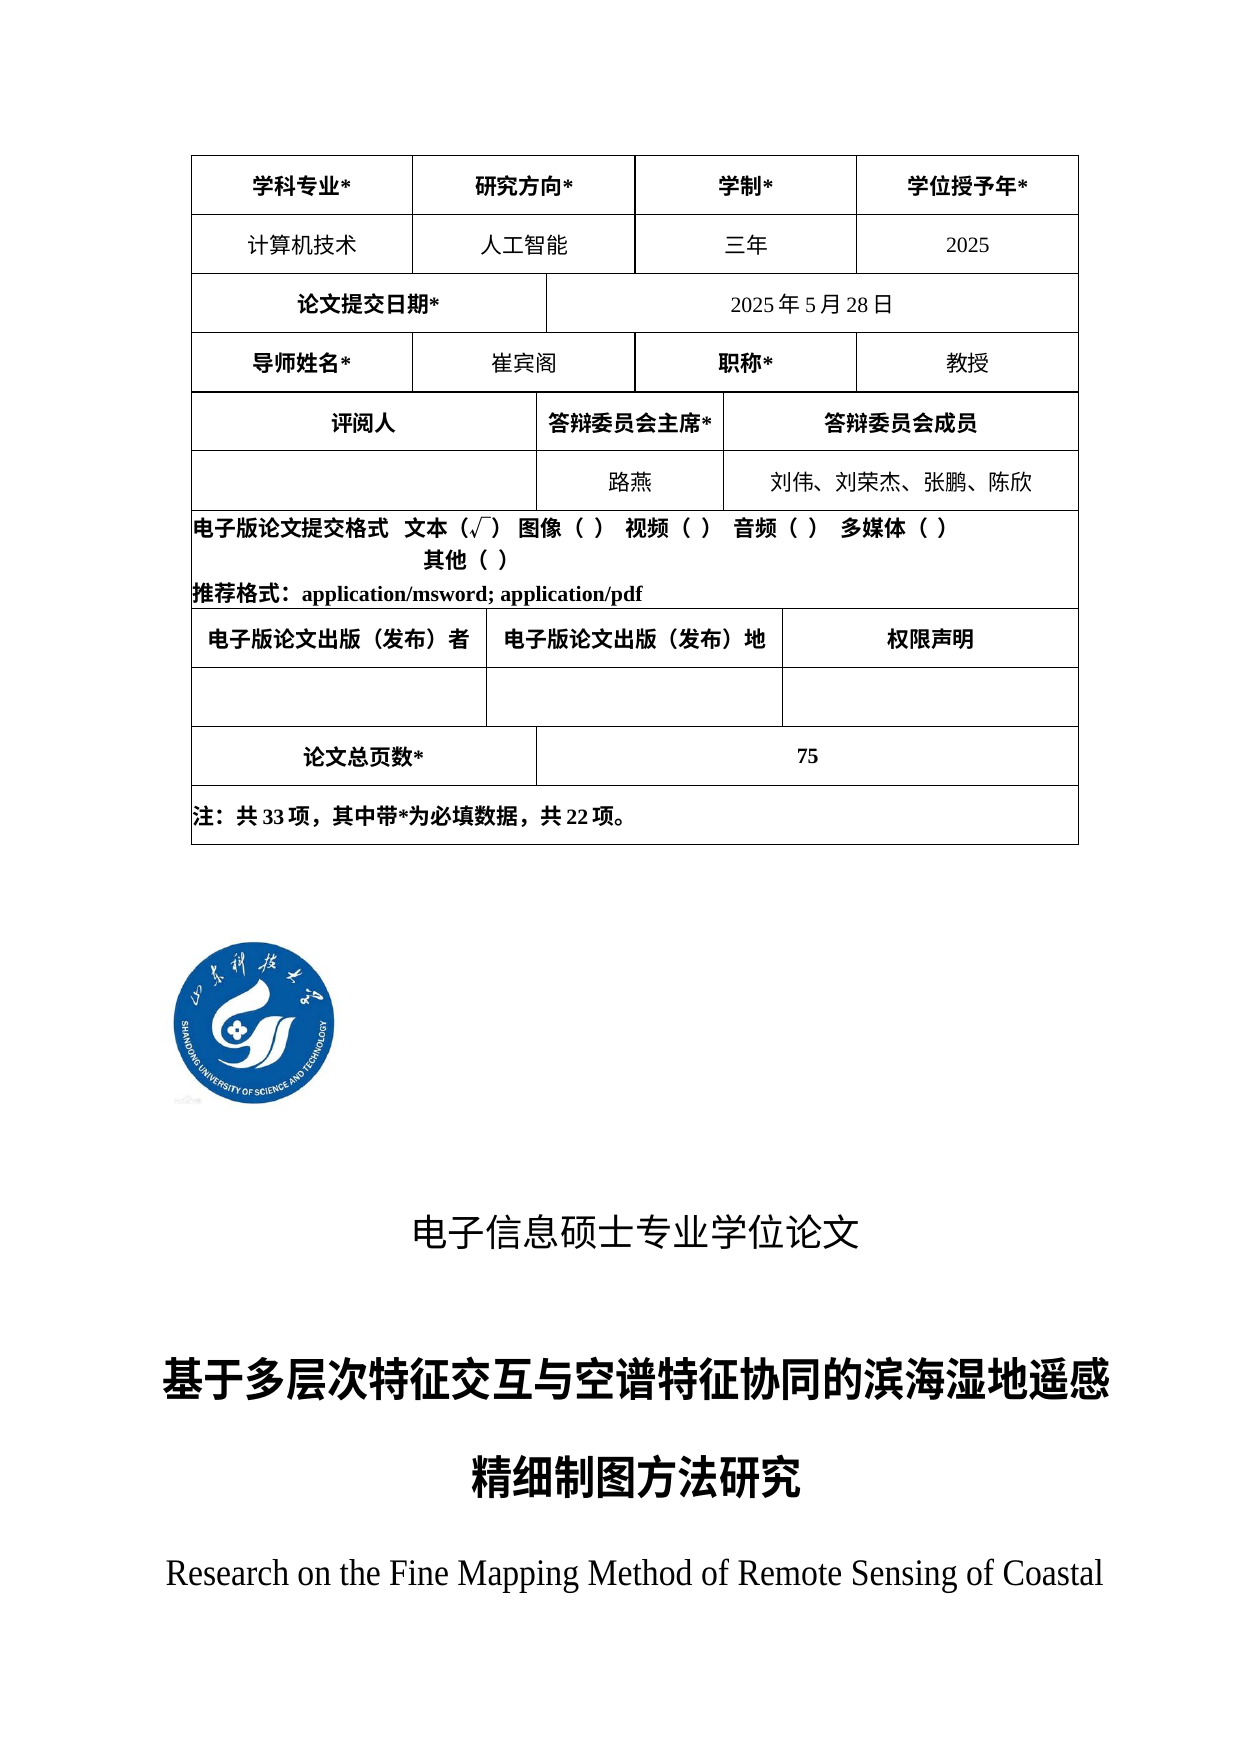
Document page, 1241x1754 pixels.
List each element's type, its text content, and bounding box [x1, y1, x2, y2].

table_cell 答辩委员会成员 [724, 393, 1078, 450]
table_cell 论文总页数* [192, 727, 536, 785]
table_cell 三年 [636, 215, 856, 273]
table_cell [192, 668, 486, 726]
table_cell 学科专业* [192, 156, 412, 214]
table_cell 职称* [636, 333, 856, 391]
picture [165, 934, 342, 1112]
table_cell 评阅人 [192, 393, 536, 450]
table_cell 2025 [857, 215, 1078, 273]
table_cell 答辩委员会主席* [537, 393, 723, 450]
text 电子信息硕士专业学位论文 [148, 1198, 1122, 1263]
table_cell [783, 668, 1078, 726]
table_cell 路燕 [537, 451, 723, 509]
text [148, 1539, 1122, 1604]
table_cell 导师姓名* [192, 333, 412, 391]
table_cell 教授 [857, 333, 1078, 391]
table_cell 电子版论文提交格式 文本（√） 图像（ ） 视频（ ） 音频（ ） 多媒体（ ） 其他（ ） 推荐格式：application/msword; application/pdf [192, 511, 1078, 608]
table_cell 电子版论文出版（发布）者 [192, 609, 486, 667]
text 精细制图方法研究 [126, 1426, 1147, 1523]
table_cell 人工智能 [413, 215, 634, 273]
table_cell 研究方向* [413, 156, 634, 214]
table_cell 论文提交日期* [192, 274, 546, 332]
table_cell 刘伟、刘荣杰、张鹏、陈欣 [724, 451, 1078, 509]
text 基于多层次特征交互与空谱特征协同的滨海湿地遥感 [126, 1328, 1147, 1426]
table_cell [487, 668, 782, 726]
table_cell 电子版论文出版（发布）地 [487, 609, 782, 667]
table_cell 学制* [636, 156, 856, 214]
table_cell 注：共33项，其中带*为必填数据，共22项。 [192, 786, 1078, 844]
table_cell 学位授予年* [857, 156, 1078, 214]
table_cell 计算机技术 [192, 215, 412, 273]
table_cell 75 [537, 727, 1078, 785]
table_cell 2025年5月28日 [547, 274, 1078, 332]
table_cell [192, 451, 536, 509]
table_cell 权限声明 [783, 609, 1078, 667]
table_cell 崔宾阁 [413, 333, 634, 391]
